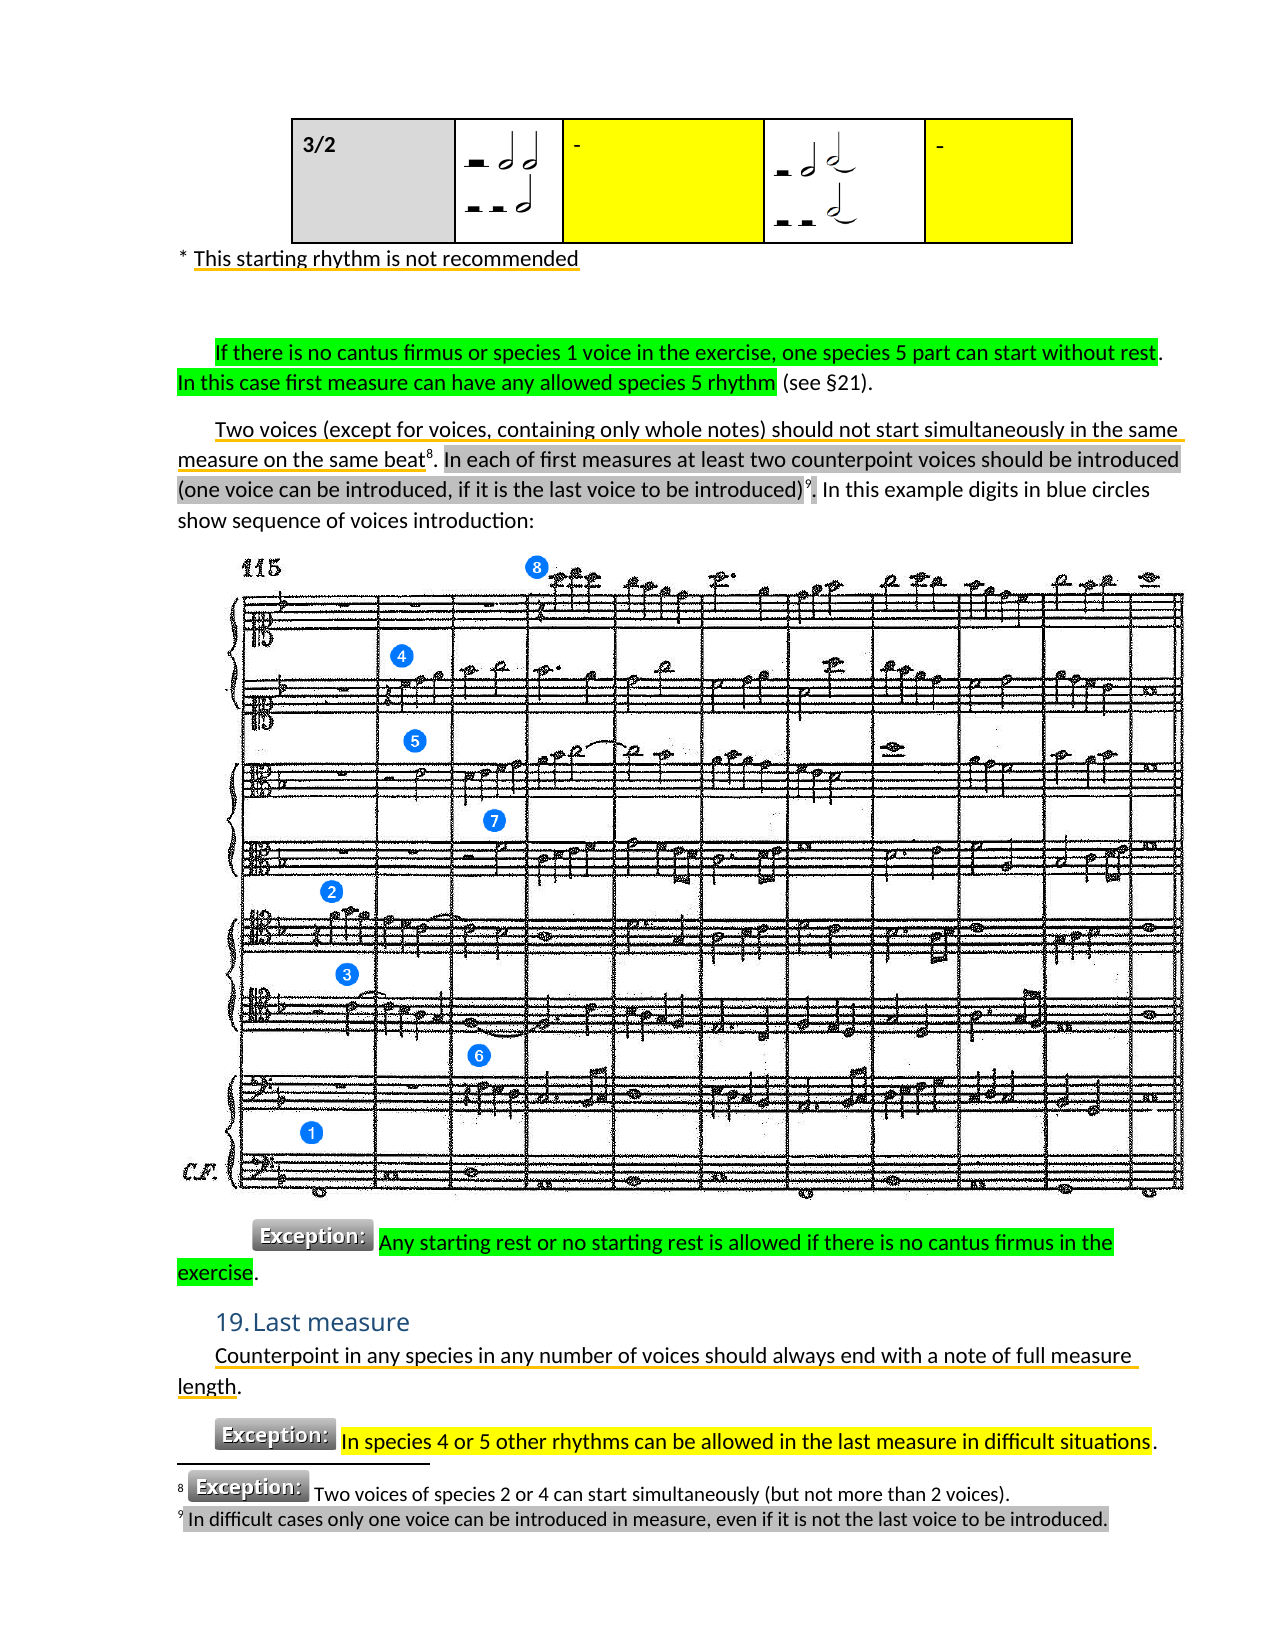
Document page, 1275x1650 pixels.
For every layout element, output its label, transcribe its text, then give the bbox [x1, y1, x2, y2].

text * This starting rhythm is not recommended [177, 244, 1186, 272]
picture [516, 174, 532, 213]
picture [489, 204, 507, 213]
picture [498, 130, 514, 170]
text Any starting rest or no starting rest is allowed if there is no cantus firmus in the exercise. [177, 1219, 1186, 1286]
picture [824, 130, 857, 175]
table_cell [765, 120, 924, 242]
subtitle Last measure [215, 1305, 1186, 1339]
table_cell [456, 120, 562, 242]
text If there is no cantus firmus or species 1 voice in the exercise, one species 5 part can start without rest. In this case first measure can have any allowed species 5 rhythm (see §21). [177, 338, 1186, 396]
picture [177, 552, 1187, 1201]
text Counterpoint in any species in any number of voices should always end with a note of full measure length. [177, 1342, 1186, 1400]
picture [252, 1219, 374, 1251]
picture [773, 218, 792, 227]
picture [773, 168, 792, 177]
picture [825, 181, 858, 226]
picture [188, 1470, 310, 1502]
text In species 4 or 5 other rhythms can be allowed in the last measure in difficult situations. [177, 1419, 1186, 1455]
table_cell 3/2 [293, 120, 454, 242]
picture [214, 1418, 337, 1450]
picture [798, 218, 816, 227]
picture [464, 156, 489, 169]
picture [800, 142, 816, 177]
table_cell - [564, 120, 763, 242]
picture [522, 130, 538, 170]
text Two voices (except for voices, containing only whole notes) should not start simultaneously in the same measure on the same beat. In each of first measures at least two counterpoint voices should be introduced (one voice can be introduced, if it is the last voice to be introduced). In this example digits in blue circles show sequence of voices introduction: [177, 415, 1186, 534]
table_cell - [926, 120, 1071, 242]
picture [464, 204, 483, 213]
